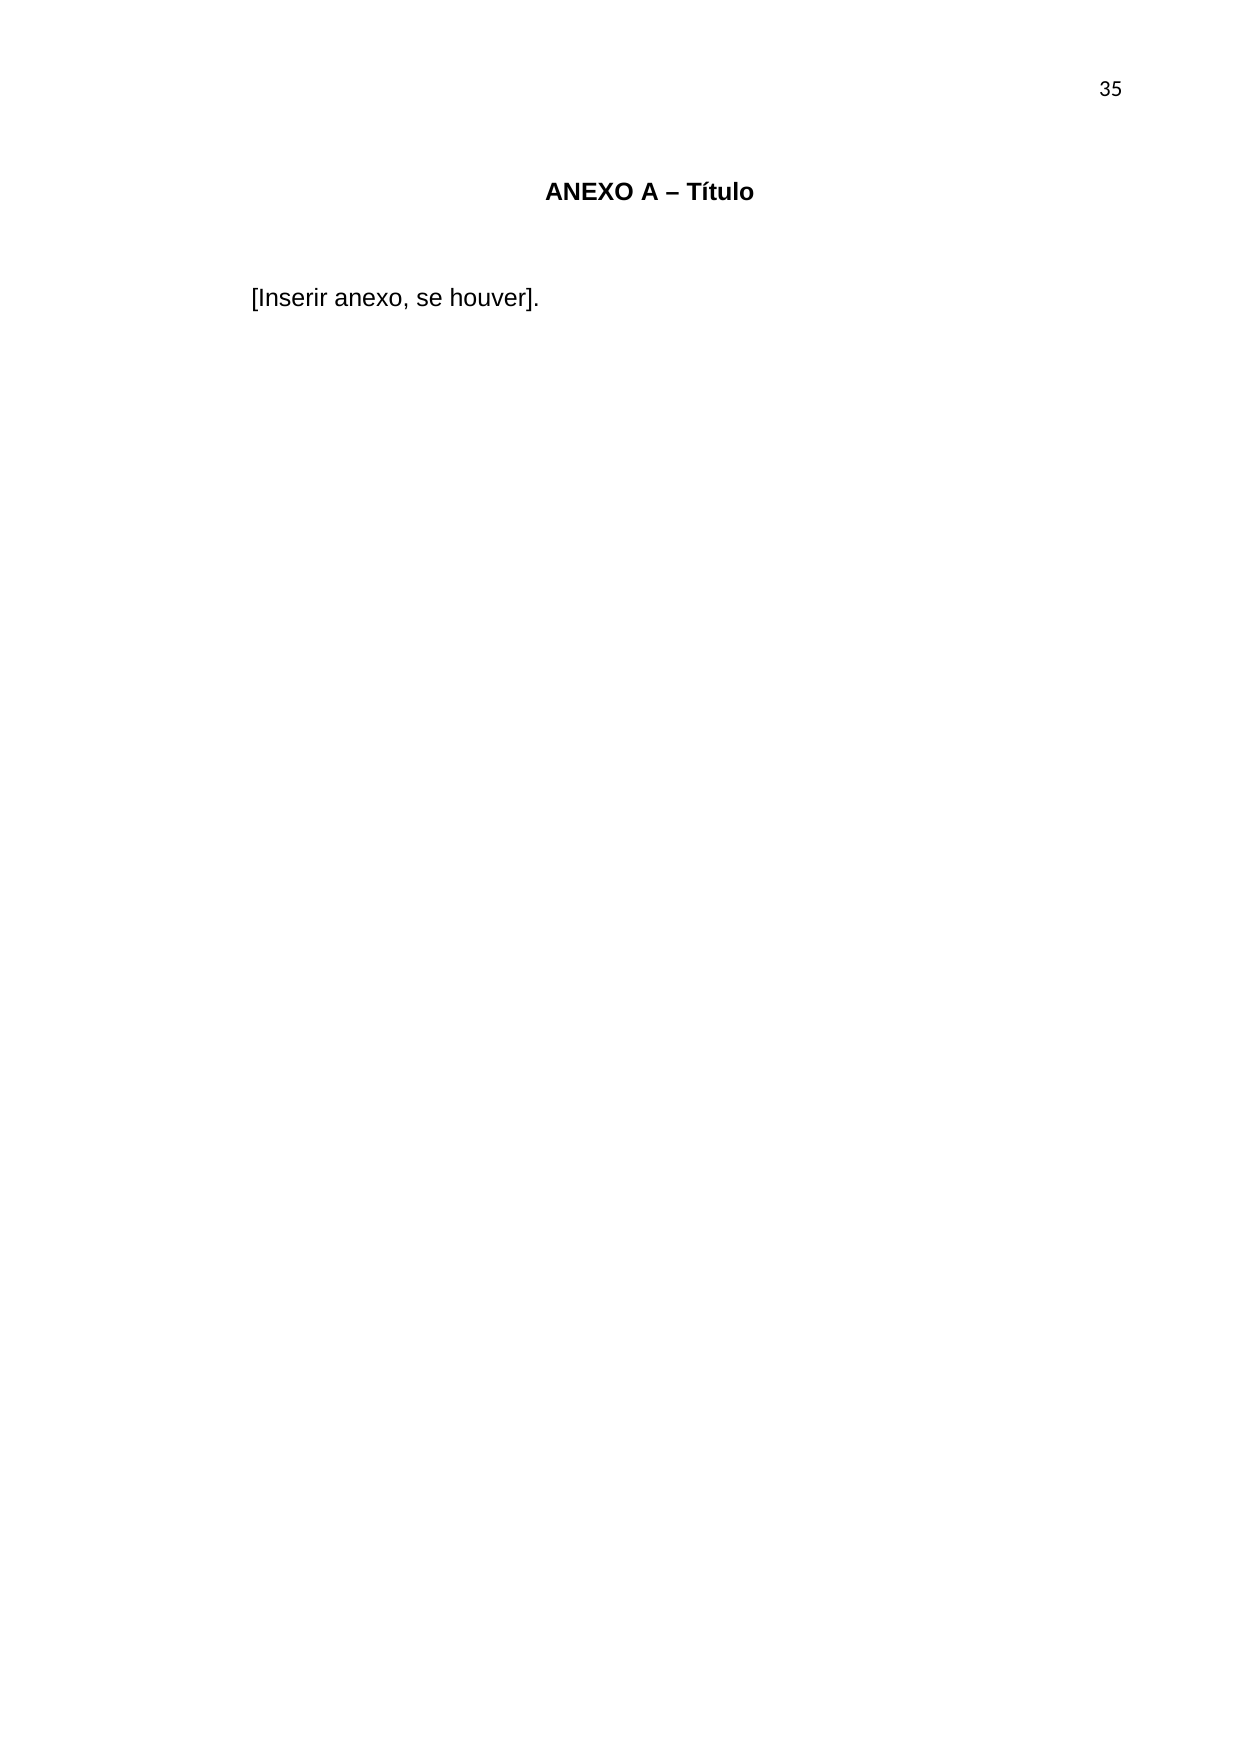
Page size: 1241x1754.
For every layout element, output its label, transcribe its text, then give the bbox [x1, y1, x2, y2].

text [Inserir anexo, se houver]. [177, 283, 1122, 312]
subtitle ANEXO A – Título [177, 177, 1122, 206]
